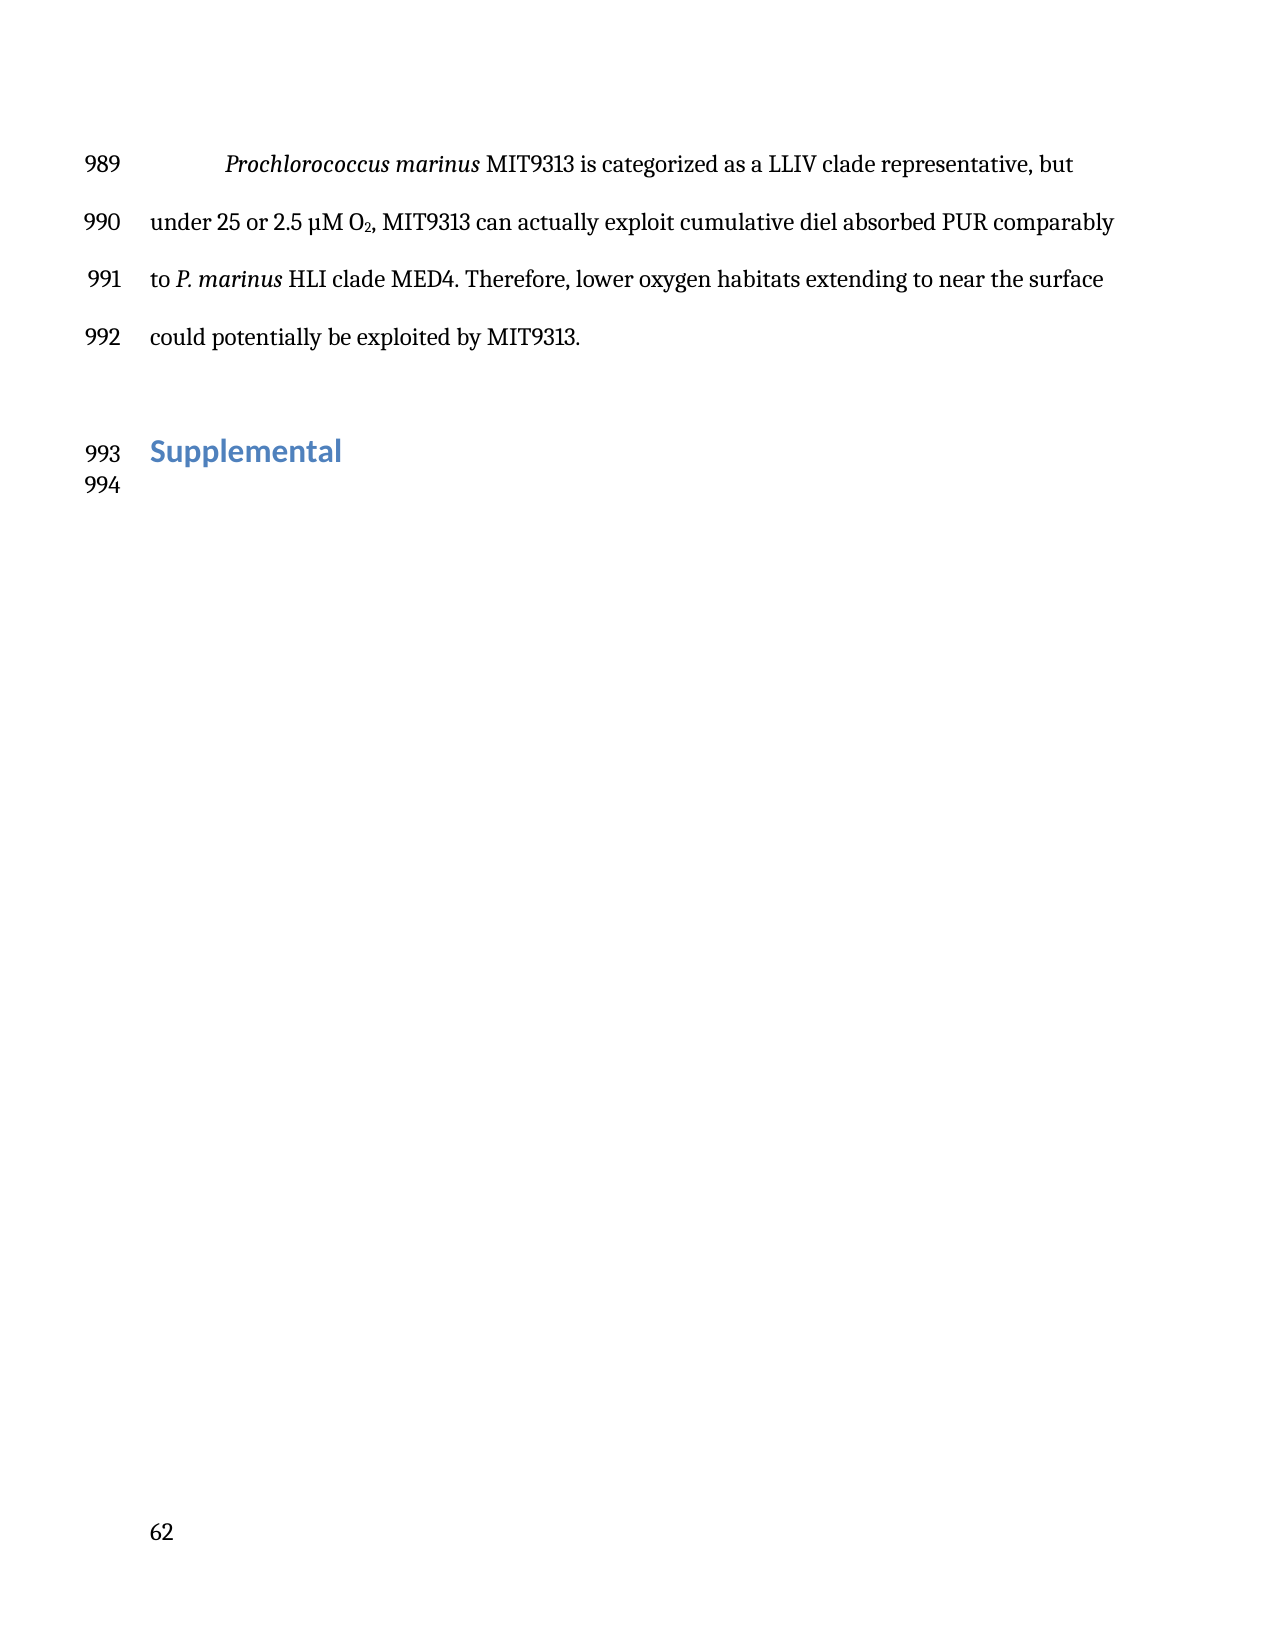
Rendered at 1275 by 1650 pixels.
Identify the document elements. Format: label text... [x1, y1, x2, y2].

text Prochlorococcus marinus MIT9313 is categorized as a LLIV clade representative, but under 25 or 2.5 µM O2, MIT9313 can actually exploit cumulative diel absorbed PUR comparably to P. marinus HLI clade MED4. Therefore, lower oxygen habitats extending to near the surface could potentially be exploited by MIT9313. [150, 150, 1125, 351]
subtitle Supplemental [150, 430, 1125, 471]
